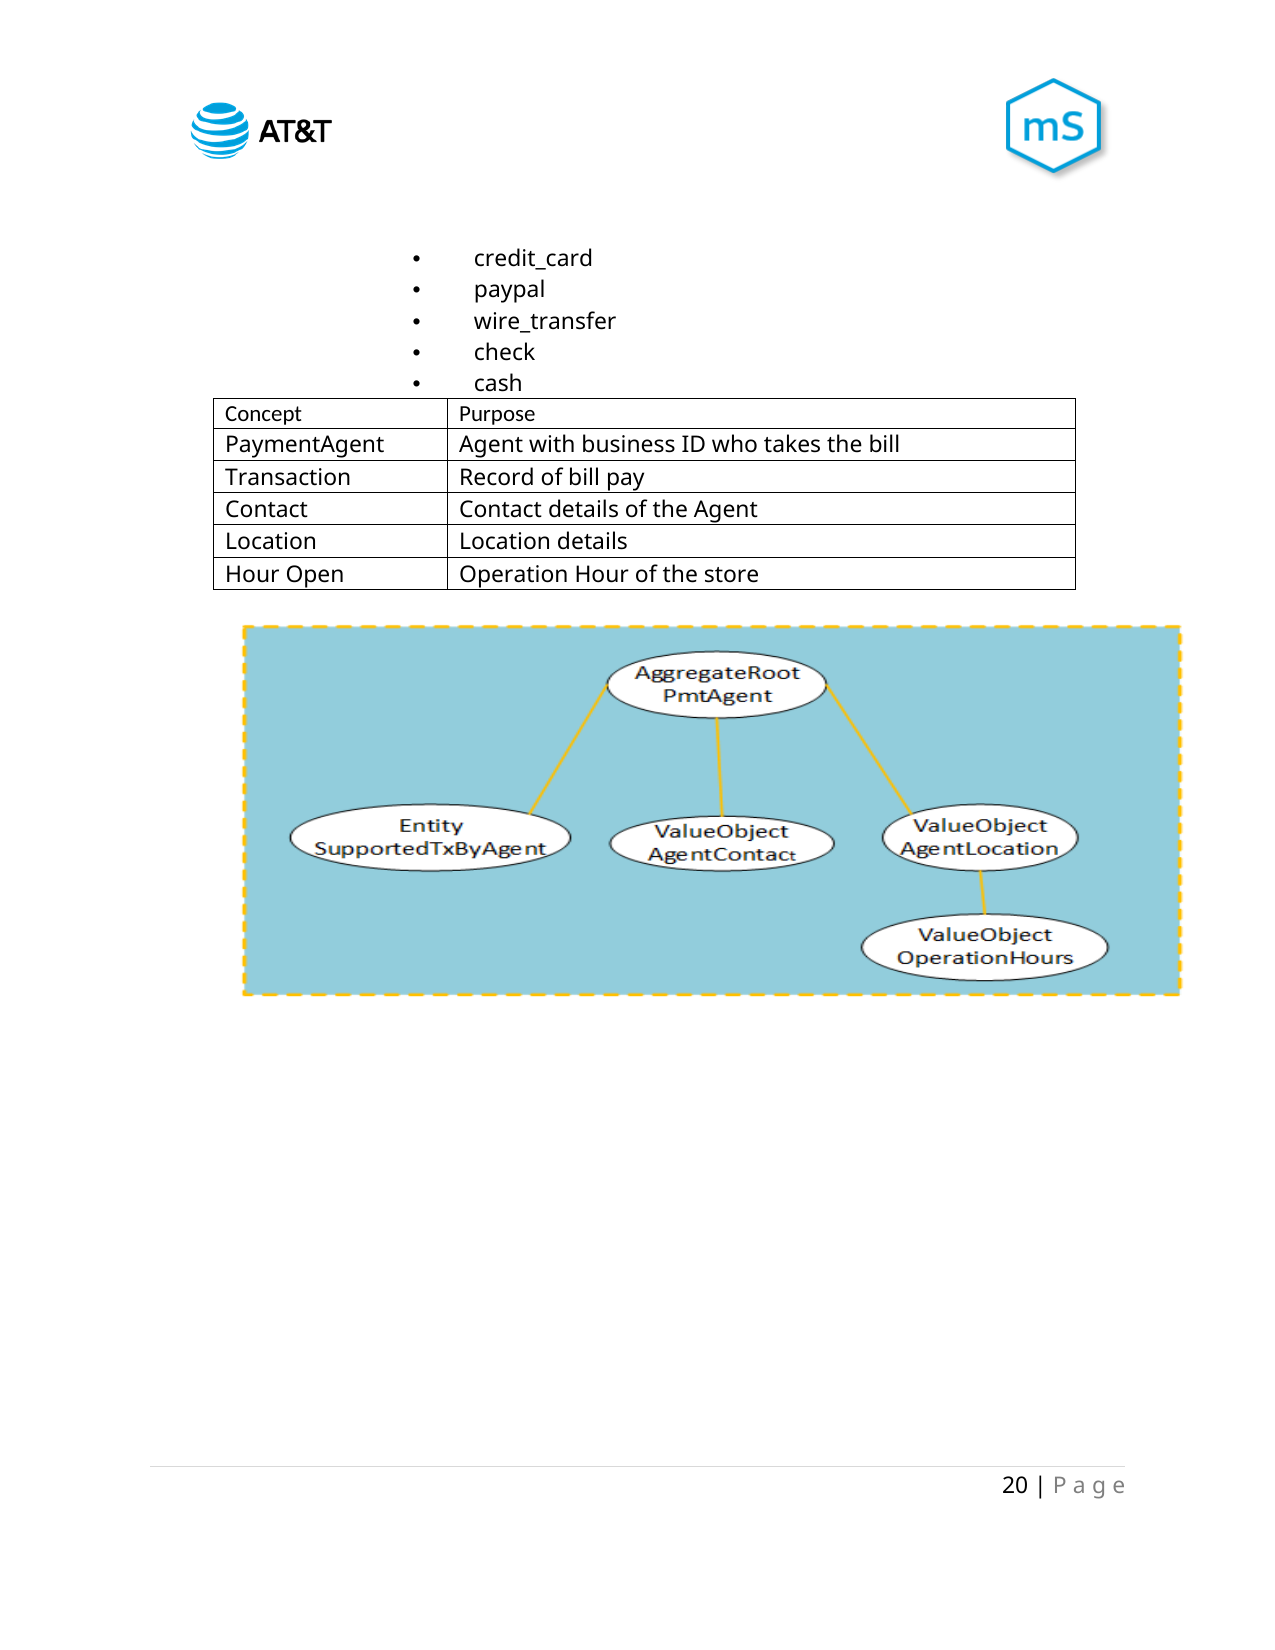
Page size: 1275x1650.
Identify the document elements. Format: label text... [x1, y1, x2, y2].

list credit_card [412, 242, 1125, 273]
list wire_transfer [412, 304, 1125, 336]
table_cell Transaction [214, 461, 447, 492]
picture [996, 75, 1114, 186]
picture [161, 75, 360, 187]
table_cell Contact details of the Agent [448, 493, 1075, 524]
list cash [412, 367, 1125, 398]
table_cell Record of bill pay [448, 461, 1075, 492]
list check [412, 336, 1125, 367]
table_header Concept [214, 399, 447, 427]
list paypal [412, 273, 1125, 304]
table_cell Location [214, 525, 447, 557]
table_header Purpose [448, 399, 1075, 427]
table_cell Contact [214, 493, 447, 524]
picture [225, 617, 1193, 1002]
table_cell Operation Hour of the store [448, 558, 1075, 589]
table_cell Hour Open [214, 558, 447, 589]
table_cell Agent with business ID who takes the bill [448, 429, 1075, 460]
table_cell PaymentAgent [214, 429, 447, 460]
table_cell Location details [448, 525, 1075, 557]
